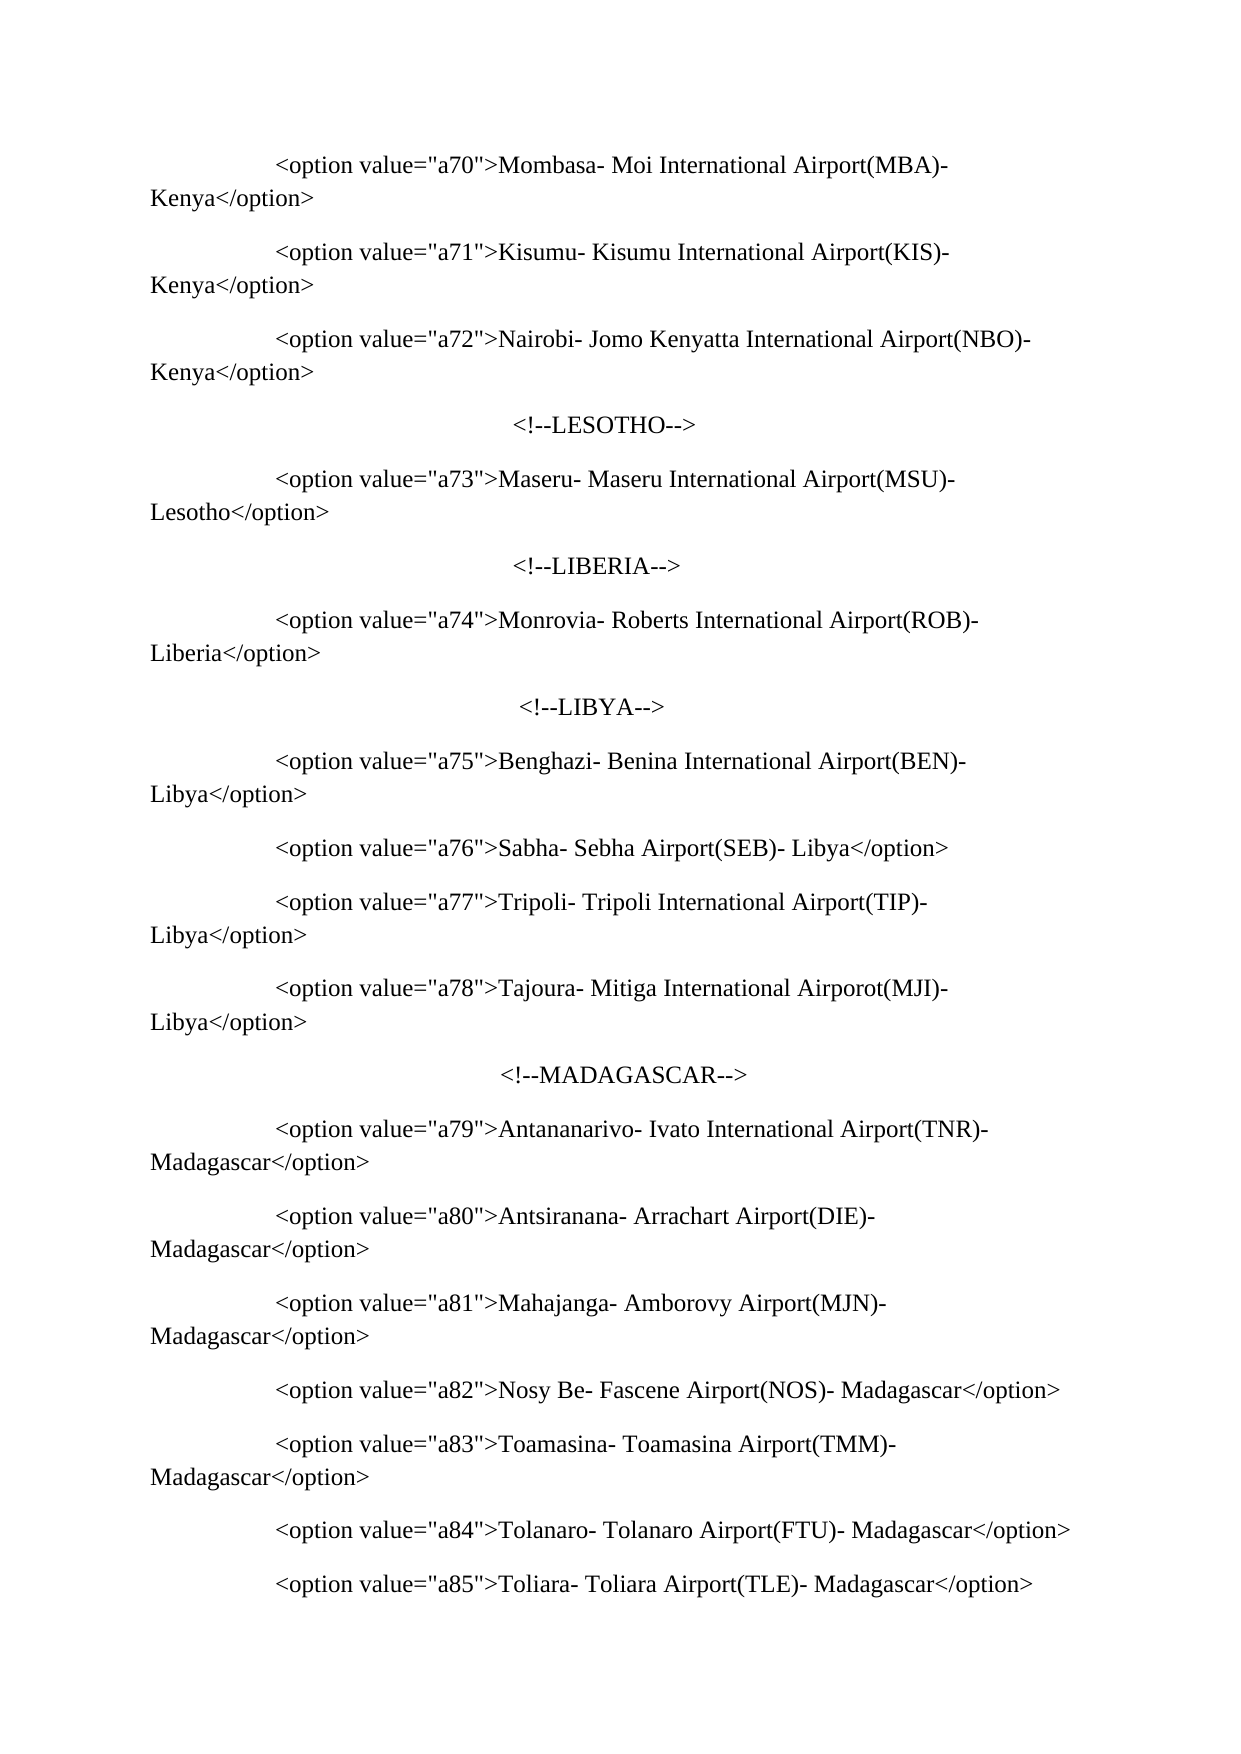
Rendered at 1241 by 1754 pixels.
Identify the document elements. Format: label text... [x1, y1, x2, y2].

text <option value="a79">Antananarivo- Ivato International Airport(TNR)- Madagascar</option> [150, 1114, 1090, 1176]
text <option value="a80">Antsiranana- Arrachart Airport(DIE)- Madagascar</option> [150, 1201, 1090, 1263]
text <option value="a70">Mombasa- Moi International Airport(MBA)- Kenya</option> [150, 150, 1090, 212]
text <option value="a84">Tolanaro- Tolanaro Airport(FTU)- Madagascar</option> [150, 1516, 1090, 1544]
text <option value="a81">Mahajanga- Amborovy Airport(MJN)- Madagascar</option> [150, 1288, 1090, 1350]
text <option value="a72">Nairobi- Jomo Kenyatta International Airport(NBO)- Kenya</option> [150, 324, 1090, 386]
text <option value="a76">Sabha- Sebha Airport(SEB)- Libya</option> [150, 833, 1090, 862]
text <!--LIBYA--> [150, 692, 1090, 721]
text <!--LIBERIA--> [150, 551, 1090, 580]
text <option value="a73">Maseru- Maseru International Airport(MSU)- Lesotho</option> [150, 464, 1090, 526]
text <option value="a85">Toliara- Toliara Airport(TLE)- Madagascar</option> [150, 1569, 1090, 1598]
text <option value="a74">Monrovia- Roberts International Airport(ROB)- Liberia</option> [150, 605, 1090, 667]
text <option value="a71">Kisumu- Kisumu International Airport(KIS)- Kenya</option> [150, 237, 1090, 299]
text <!--MADAGASCAR--> [150, 1060, 1090, 1089]
text <!--LESOTHO--> [150, 411, 1090, 439]
text <option value="a75">Benghazi- Benina International Airport(BEN)- Libya</option> [150, 746, 1090, 808]
text <option value="a77">Tripoli- Tripoli International Airport(TIP)- Libya</option> [150, 887, 1090, 948]
text <option value="a82">Nosy Be- Fascene Airport(NOS)- Madagascar</option> [150, 1375, 1090, 1404]
text <option value="a83">Toamasina- Toamasina Airport(TMM)- Madagascar</option> [150, 1429, 1090, 1491]
text <option value="a78">Tajoura- Mitiga International Airporot(MJI)- Libya</option> [150, 973, 1090, 1035]
